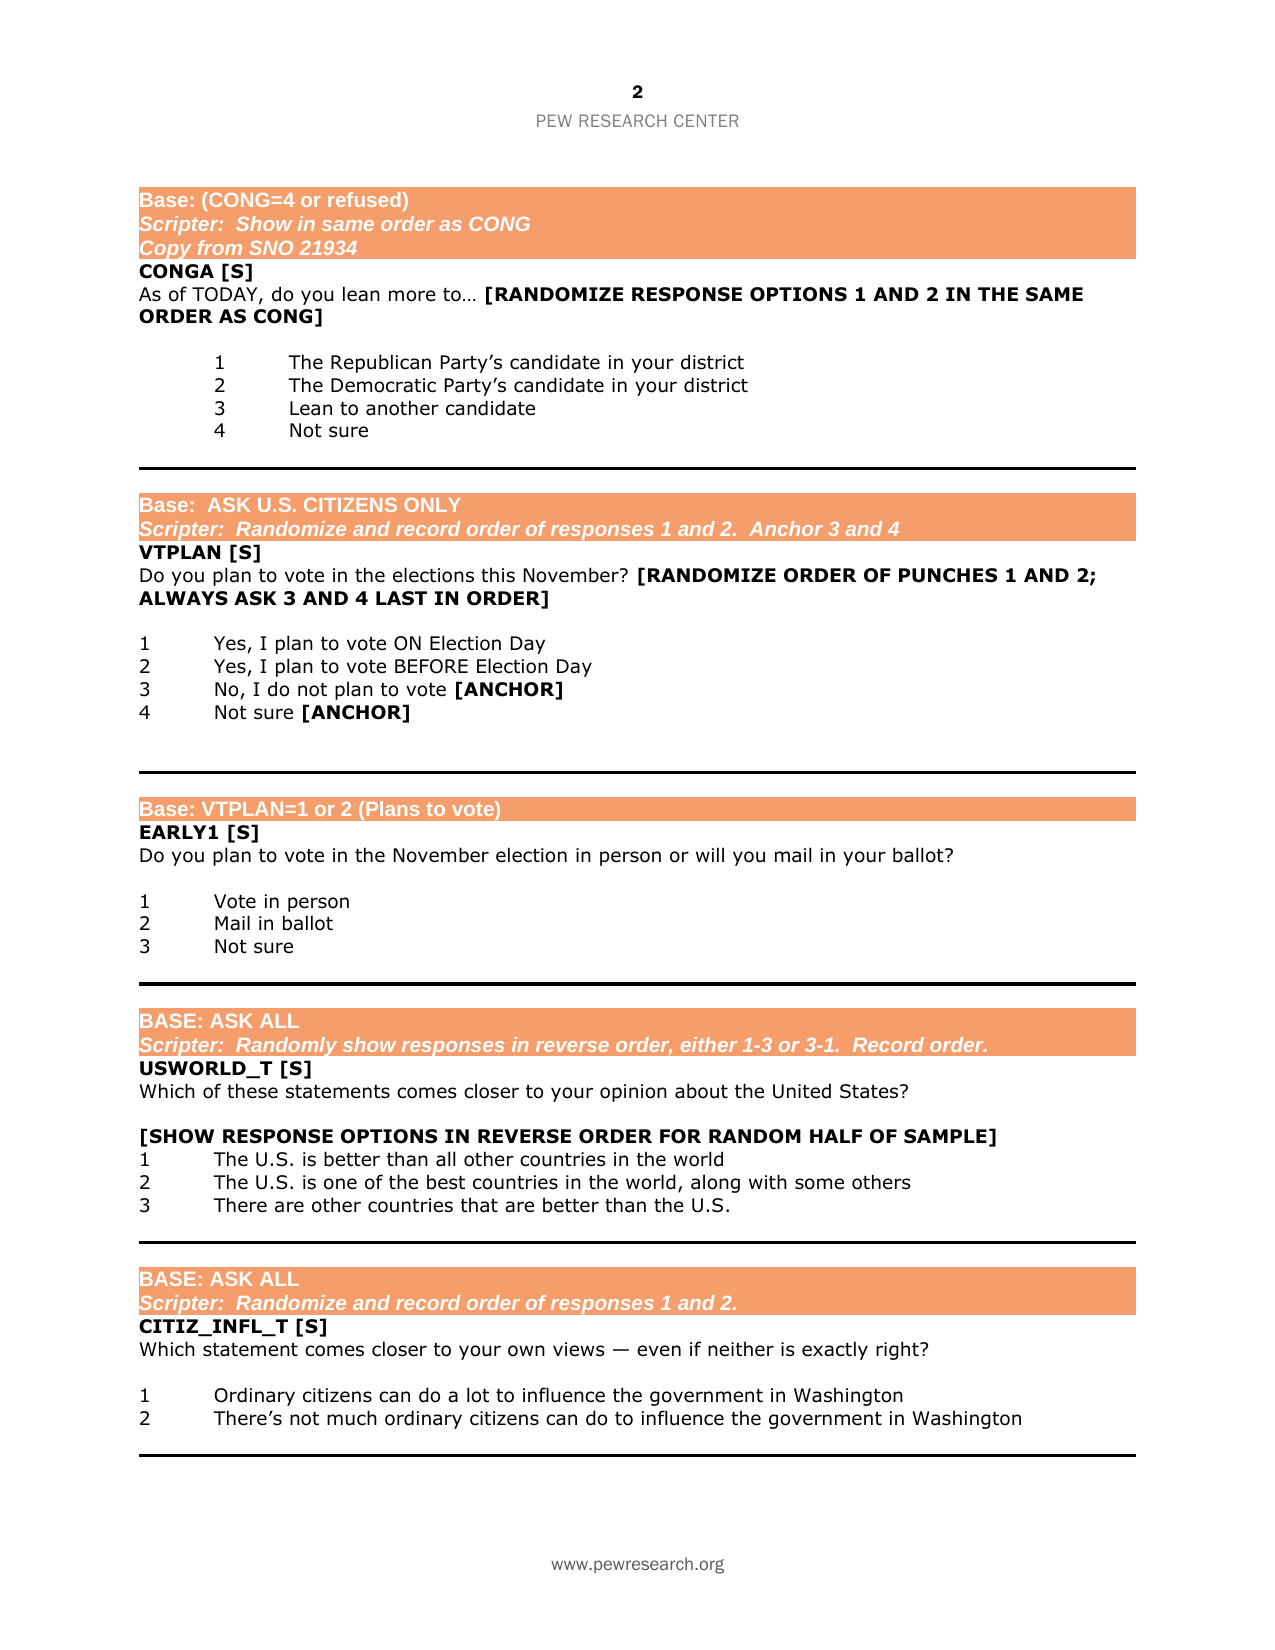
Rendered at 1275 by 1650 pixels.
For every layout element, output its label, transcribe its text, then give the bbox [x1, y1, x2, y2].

text Do you plan to vote in the November election in person or will you mail in your ballot? [139, 843, 1136, 866]
text CITIZ_INFL_T [S] [139, 1315, 1136, 1338]
text Scripter: Randomize and record order of responses 1 and 2. Anchor 3 and 4 [139, 517, 1136, 541]
text As of TODAY, do you lean more to… [RANDOMIZE RESPONSE OPTIONS 1 AND 2 IN THE SAME ORDER AS CONG] [139, 282, 1136, 328]
text 1 The Republican Party’s candidate in your district [139, 351, 1136, 373]
text Which statement comes closer to your own views — even if neither is exactly right? [139, 1338, 1136, 1360]
text BASE: ASK ALL [139, 1008, 1136, 1032]
text Copy from SNO 21934 [139, 235, 1136, 259]
list There are other countries that are better than the U.S. [139, 1193, 1136, 1216]
text USWORLD_T [S] [139, 1056, 1136, 1079]
list The U.S. is one of the best countries in the world, along with some others [139, 1170, 1136, 1193]
text Scripter: Randomize and record order of responses 1 and 2. [139, 1291, 1136, 1315]
text Which of these statements comes closer to your opinion about the United States? [139, 1079, 1136, 1102]
text 4 Not sure [139, 419, 1136, 442]
text 1 Ordinary citizens can do a lot to influence the government in Washington [139, 1383, 1136, 1406]
text Base: VTPLAN=1 or 2 (Plans to vote) [139, 797, 1136, 821]
text 2 Yes, I plan to vote BEFORE Election Day [139, 655, 1136, 677]
text Base: ASK U.S. CITIZENS ONLY [139, 493, 1136, 517]
text 3 Not sure [139, 935, 1136, 958]
text 2 The Democratic Party’s candidate in your district [139, 373, 1136, 396]
text BASE: ASK ALL [139, 1267, 1136, 1291]
text 1 Vote in person [139, 889, 1136, 912]
text [SHOW RESPONSE OPTIONS IN REVERSE ORDER FOR RANDOM HALF OF SAMPLE] [139, 1125, 1136, 1148]
text CONGA [S] [139, 259, 1136, 282]
text Base: (CONG=4 or refused) [139, 187, 1136, 211]
text 4 Not sure [ANCHOR] [139, 700, 1136, 723]
text 1 Yes, I plan to vote ON Election Day [139, 632, 1136, 655]
text EARLY1 [S] [139, 821, 1136, 843]
text 2 Mail in ballot [139, 912, 1136, 935]
list The U.S. is better than all other countries in the world [139, 1148, 1136, 1170]
text Scripter: Randomly show responses in reverse order, either 1-3 or 3-1. Record order. [139, 1032, 1136, 1056]
text 3 No, I do not plan to vote [ANCHOR] [139, 677, 1136, 700]
text 2 There’s not much ordinary citizens can do to influence the government in Washington [139, 1406, 1136, 1429]
text Scripter: Show in same order as CONG [139, 211, 1136, 235]
text Do you plan to vote in the elections this November? [RANDOMIZE ORDER OF PUNCHES 1 AND 2; ALWAYS ASK 3 AND 4 LAST IN ORDER] [139, 563, 1136, 609]
text VTPLAN [S] [139, 541, 1136, 563]
text 3 Lean to another candidate [139, 396, 1136, 419]
